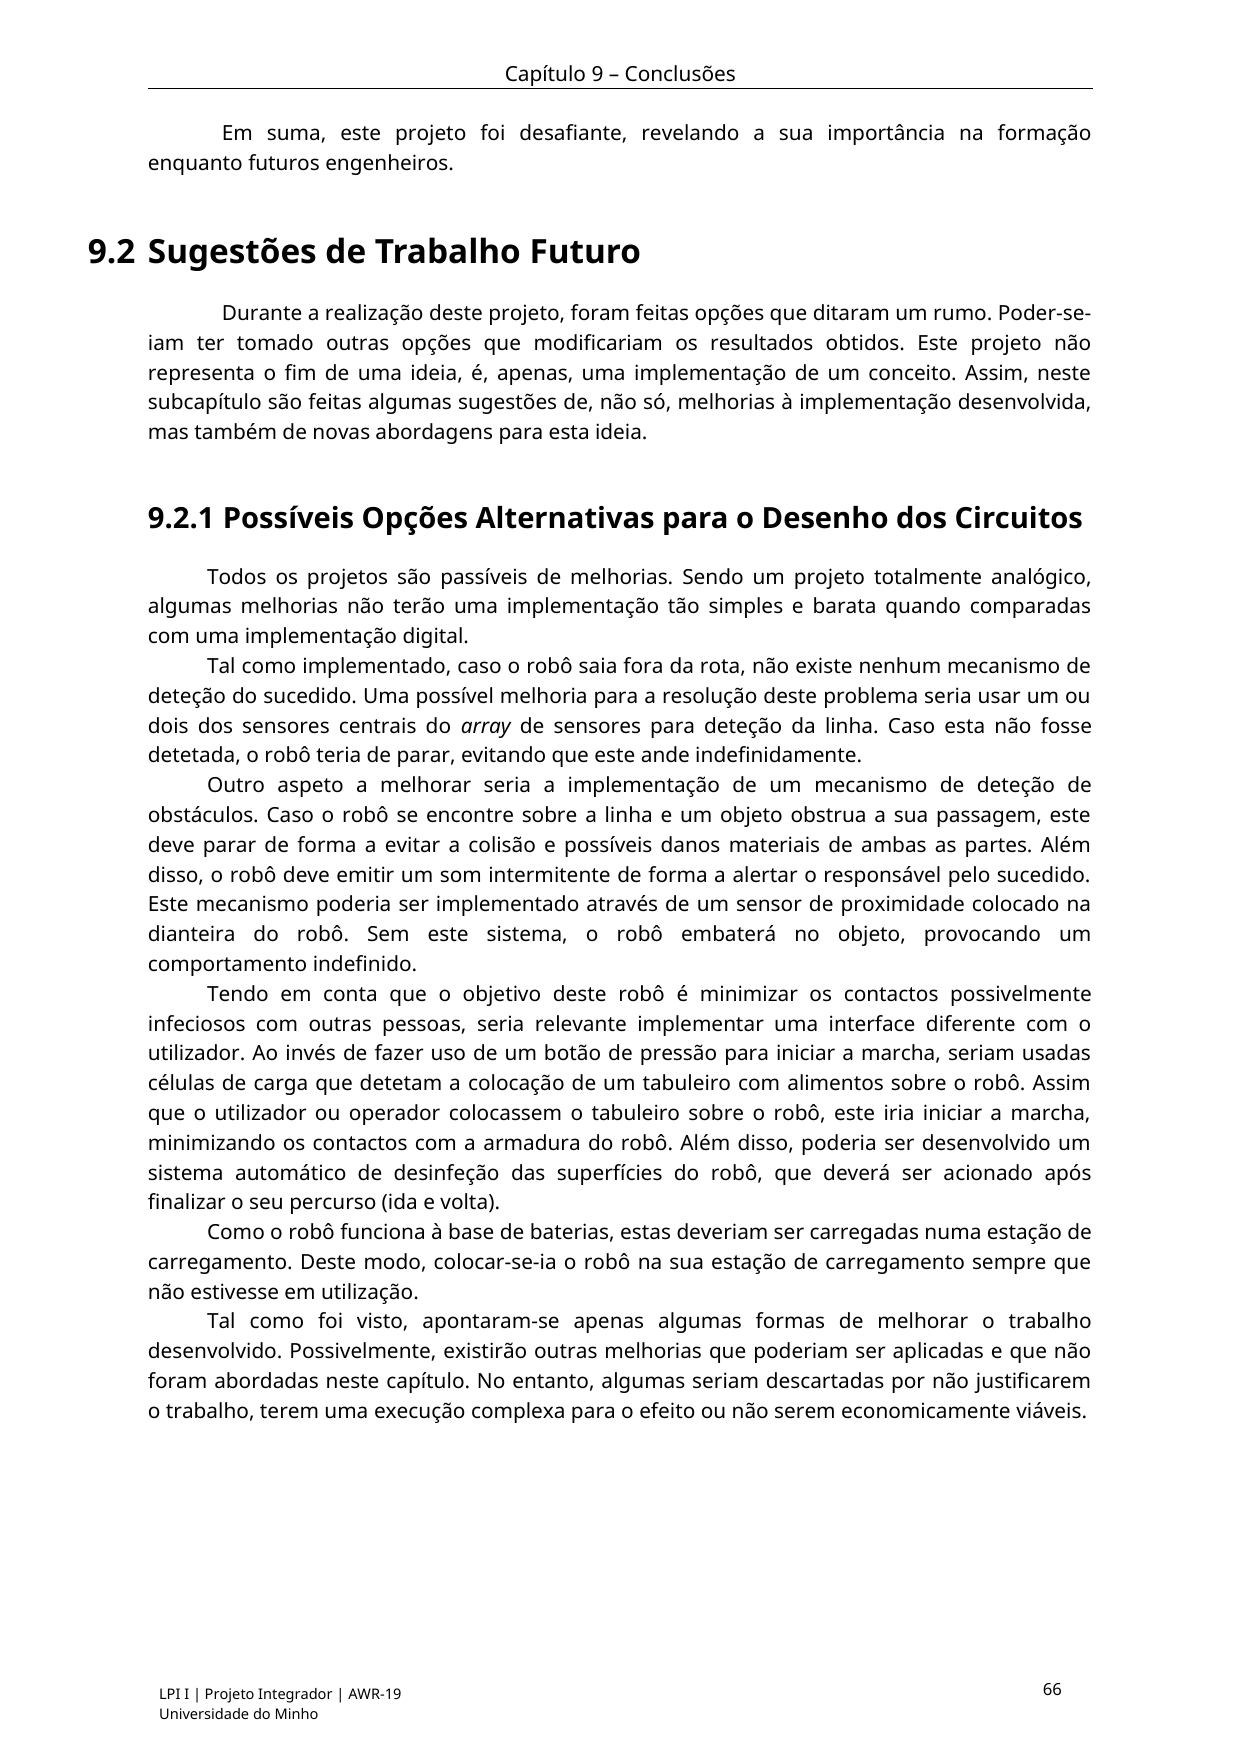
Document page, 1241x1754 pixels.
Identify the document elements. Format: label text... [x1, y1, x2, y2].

text Tal como foi visto, apontaram-se apenas algumas formas de melhorar o trabalho desenvolvido. Possivelmente, existirão outras melhorias que poderiam ser aplicadas e que não foram abordadas neste capítulo. No entanto, algumas seriam descartadas por não justificarem o trabalho, terem uma execução complexa para o efeito ou não serem economicamente viáveis. [148, 1307, 1092, 1424]
text Tal como implementado, caso o robô saia fora da rota, não existe nenhum mecanismo de deteção do sucedido. Uma possível melhoria para a resolução deste problema seria usar um ou dois dos sensores centrais do array de sensores para deteção da linha. Caso esta não fosse detetada, o robô teria de parar, evitando que este ande indefinidamente. [148, 651, 1092, 769]
text Durante a realização deste projeto, foram feitas opções que ditaram um rumo. Poder-se-iam ter tomado outras opções que modificariam os resultados obtidos. Este projeto não representa o fim de uma ideia, é, apenas, uma implementação de um conceito. Assim, neste subcapítulo são feitas algumas sugestões de, não só, melhorias à implementação desenvolvida, mas também de novas abordagens para esta ideia. [148, 298, 1092, 446]
text Tendo em conta que o objetivo deste robô é minimizar os contactos possivelmente infeciosos com outras pessoas, seria relevante implementar uma interface diferente com o utilizador. Ao invés de fazer uso de um botão de pressão para iniciar a marcha, seriam usadas células de carga que detetam a colocação de um tabuleiro com alimentos sobre o robô. Assim que o utilizador ou operador colocassem o tabuleiro sobre o robô, este iria iniciar a marcha, minimizando os contactos com a armadura do robô. Além disso, poderia ser desenvolvido um sistema automático de desinfeção das superfícies do robô, que deverá ser acionado após finalizar o seu percurso (ida e volta). [148, 979, 1092, 1216]
text Em suma, este projeto foi desafiante, revelando a sua importância na formação enquanto futuros engenheiros. [148, 118, 1092, 176]
text Outro aspeto a melhorar seria a implementação de um mecanismo de deteção de obstáculos. Caso o robô se encontre sobre a linha e um objeto obstrua a sua passagem, este deve parar de forma a evitar a colisão e possíveis danos materiais de ambas as partes. Além disso, o robô deve emitir um som intermitente de forma a alertar o responsável pelo sucedido. Este mecanismo poderia ser implementado através de um sensor de proximidade colocado na dianteira do robô. Sem este sistema, o robô embaterá no objeto, provocando um comportamento indefinido. [148, 770, 1092, 977]
text Todos os projetos são passíveis de melhorias. Sendo um projeto totalmente analógico, algumas melhorias não terão uma implementação tão simples e barata quando comparadas com uma implementação digital. [148, 562, 1092, 650]
subtitle Sugestões de Trabalho Futuro [88, 228, 1092, 273]
text Como o robô funciona à base de baterias, estas deveriam ser carregadas numa estação de carregamento. Deste modo, colocar-se-ia o robô na sua estação de carregamento sempre que não estivesse em utilização. [148, 1217, 1092, 1305]
subtitle Possíveis Opções Alternativas para o Desenho dos Circuitos [148, 497, 1092, 537]
